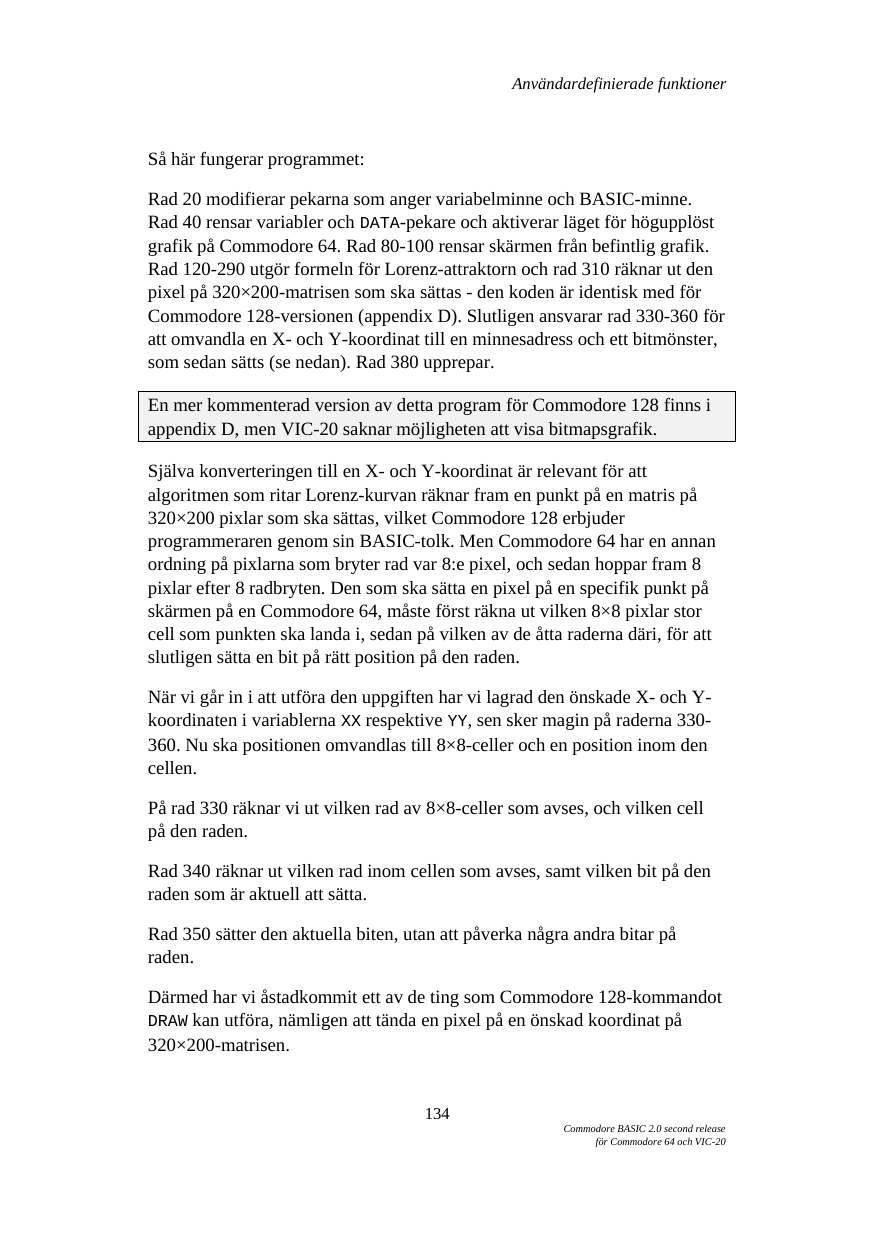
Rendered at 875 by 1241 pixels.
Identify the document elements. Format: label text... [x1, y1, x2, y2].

text På rad 330 räknar vi ut vilken rad av 8×8-celler som avses, och vilken cell på den raden. [148, 797, 726, 841]
text En mer kommenterad version av detta program för Commodore 128 finns i appendix D, men VIC-20 saknar möjligheten att visa bitmapsgrafik. [139, 392, 735, 441]
text Själva konverteringen till en X- och Y-koordinat är relevant för att algoritmen som ritar Lorenz-kurvan räknar fram en punkt på en matris på 320×200 pixlar som ska sättas, vilket Commodore 128 erbjuder programmeraren genom sin BASIC-tolk. Men Commodore 64 har en annan ordning på pixlarna som bryter rad var 8:e pixel, och sedan hoppar fram 8 pixlar efter 8 radbryten. Den som ska sätta en pixel på en specifik punkt på skärmen på en Commodore 64, måste först räkna ut vilken 8×8 pixlar stor cell som punkten ska landa i, sedan på vilken av de åtta raderna däri, för att slutligen sätta en bit på rätt position på den raden. [148, 460, 726, 668]
text Rad 20 modifierar pekarna som anger variabelminne och BASIC-minne. Rad 40 rensar variabler och DATA-pekare och aktiverar läget för högupplöst grafik på Commodore 64. Rad 80-100 rensar skärmen från befintlig grafik. Rad 120-290 utgör formeln för Lorenz-attraktorn och rad 310 räknar ut den pixel på 320×200-matrisen som ska sättas - den koden är identisk med för Commodore 128-versionen (appendix D). Slutligen ansvarar rad 330-360 för att omvandla en X- och Y-koordinat till en minnesadress och ett bitmönster, som sedan sätts (se nedan). Rad 380 upprepar. [148, 188, 726, 373]
text Så här fungerar programmet: [148, 148, 726, 169]
text Rad 350 sätter den aktuella biten, utan att påverka några andra bitar på raden. [148, 923, 726, 968]
text Rad 340 räknar ut vilken rad inom cellen som avses, samt vilken bit på den raden som är aktuell att sätta. [148, 860, 726, 904]
text När vi går in i att utföra den uppgiften har vi lagrad den önskade X- och Y-koordinaten i variablerna XX respektive YY, sen sker magin på raderna 330-360. Nu ska positionen omvandlas till 8×8-celler och en position inom den cellen. [148, 686, 726, 778]
text Därmed har vi åstadkommit ett av de ting som Commodore 128-kommandot DRAW kan utföra, nämligen att tända en pixel på en önskad koordinat på 320×200-matrisen. [148, 986, 726, 1055]
